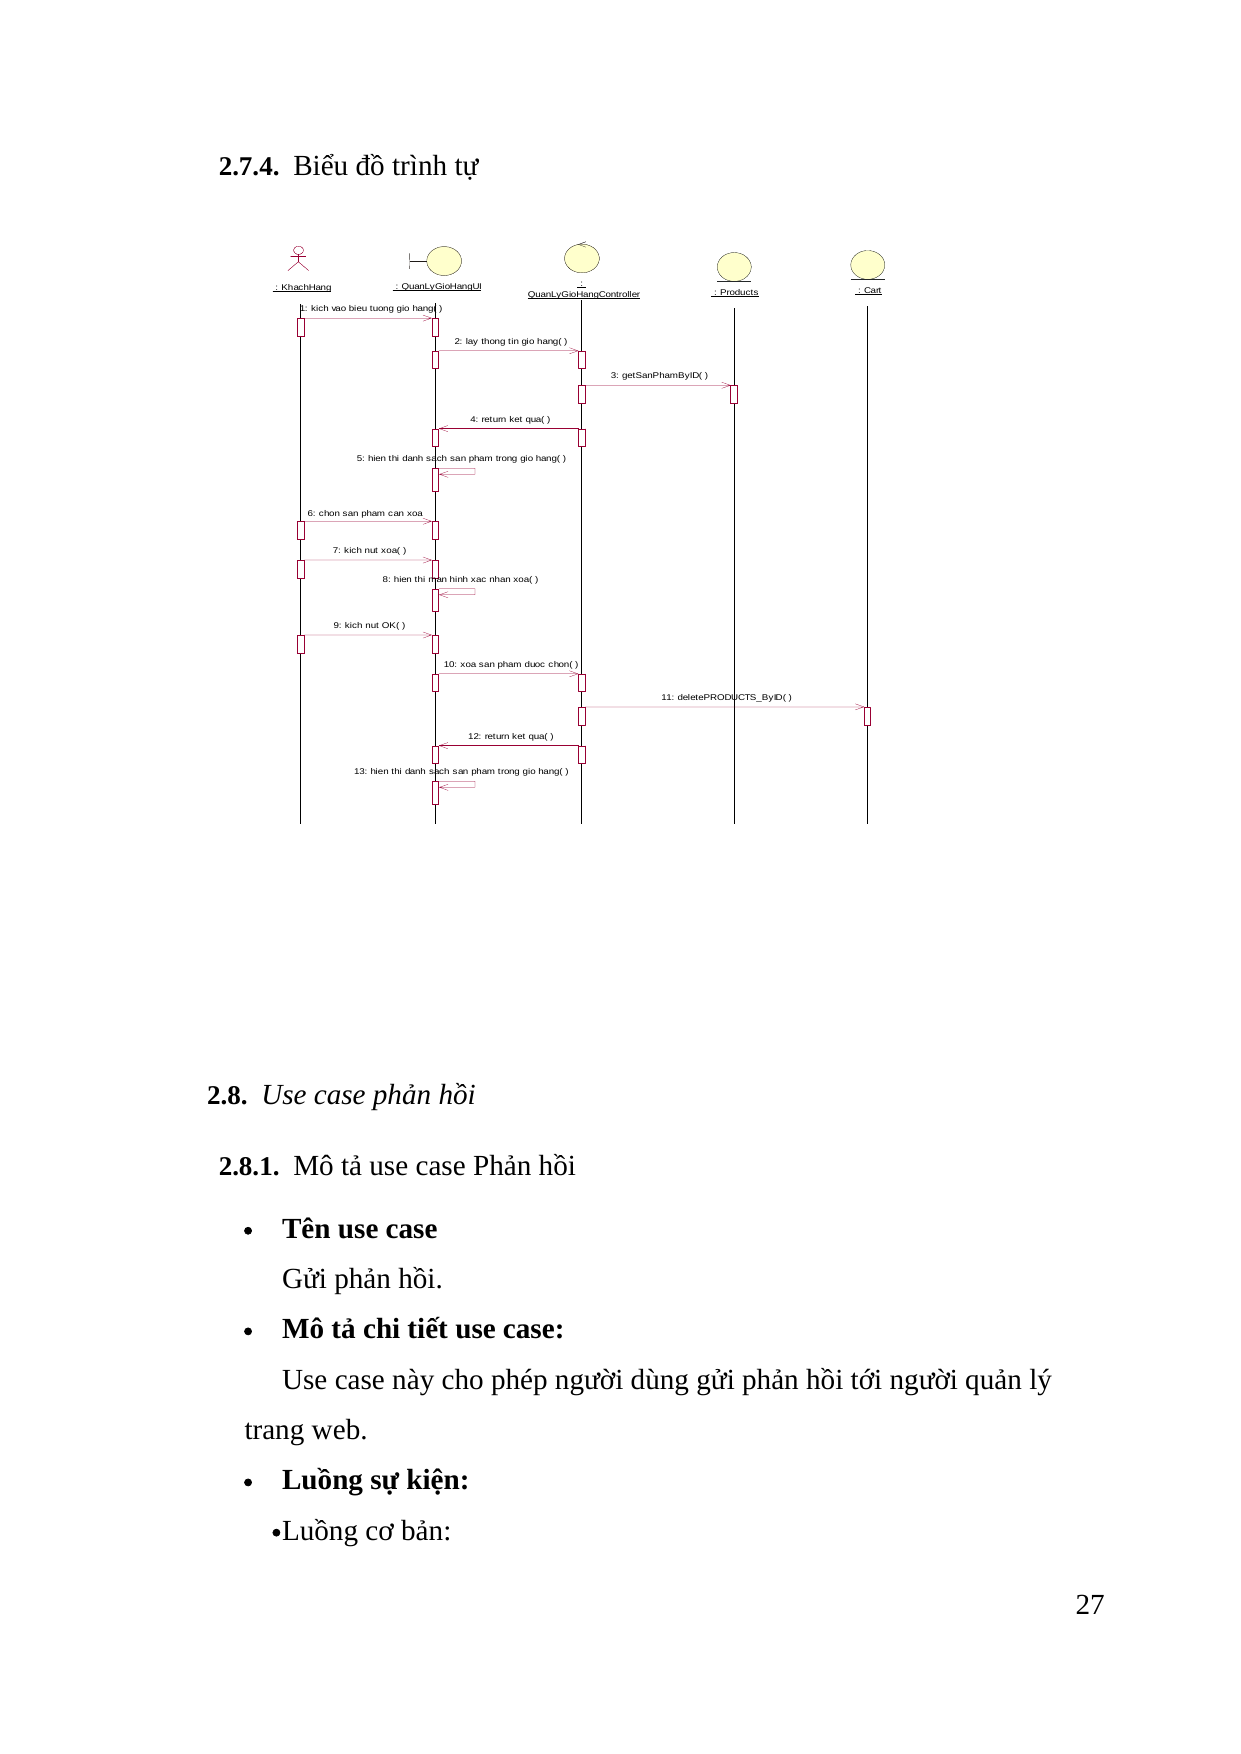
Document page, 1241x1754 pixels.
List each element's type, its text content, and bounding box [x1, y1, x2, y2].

text Gửi phản hồi. [244, 1261, 1104, 1295]
subtitle Biểu đồ trình tự [218, 148, 1104, 181]
list Luồng cơ bản: [273, 1513, 1122, 1546]
subtitle Mô tả use case Phản hồi [218, 1148, 1104, 1182]
subtitle Use case phản hồi [207, 1077, 1104, 1110]
text Use case này cho phép người dùng gửi phản hồi tới người quản lý trang web. [244, 1362, 1104, 1446]
list Tên use case [244, 1211, 1122, 1244]
list Mô tả chi tiết use case: [244, 1311, 1122, 1345]
list Luồng sự kiện: [244, 1462, 1122, 1496]
